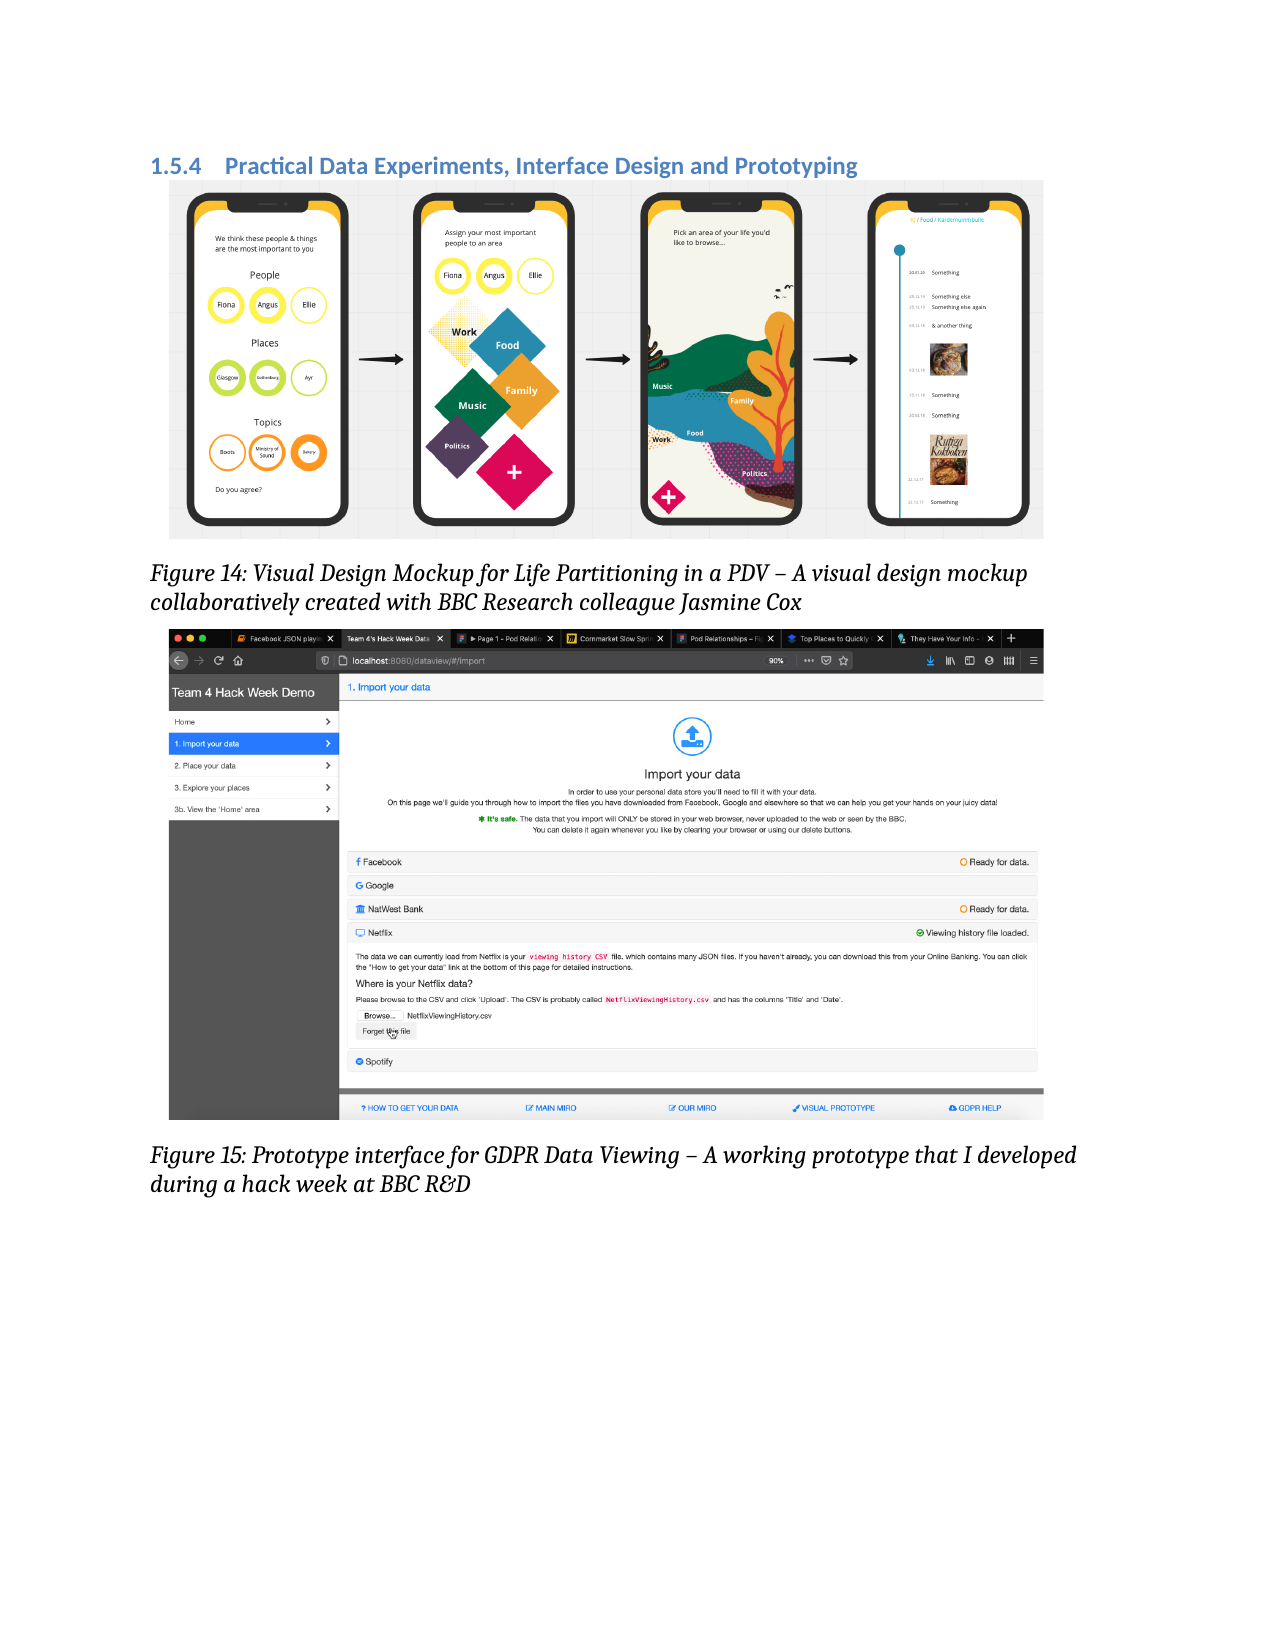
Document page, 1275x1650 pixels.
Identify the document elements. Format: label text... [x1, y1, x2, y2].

picture [168, 629, 1044, 1120]
subtitle 1.5.4 Practical Data Experiments, Interface Design and Prototyping [150, 150, 1125, 181]
picture [168, 180, 1044, 539]
text Figure 14: Visual Design Mockup for Life Partitioning in a PDV – A visual design mockup collaboratively created with BBC Research colleague Jasmine Cox [150, 559, 1125, 617]
text Figure 15: Prototype interface for GDPR Data Viewing – A working prototype that I developed during a hack week at BBC R&D [150, 1141, 1125, 1198]
